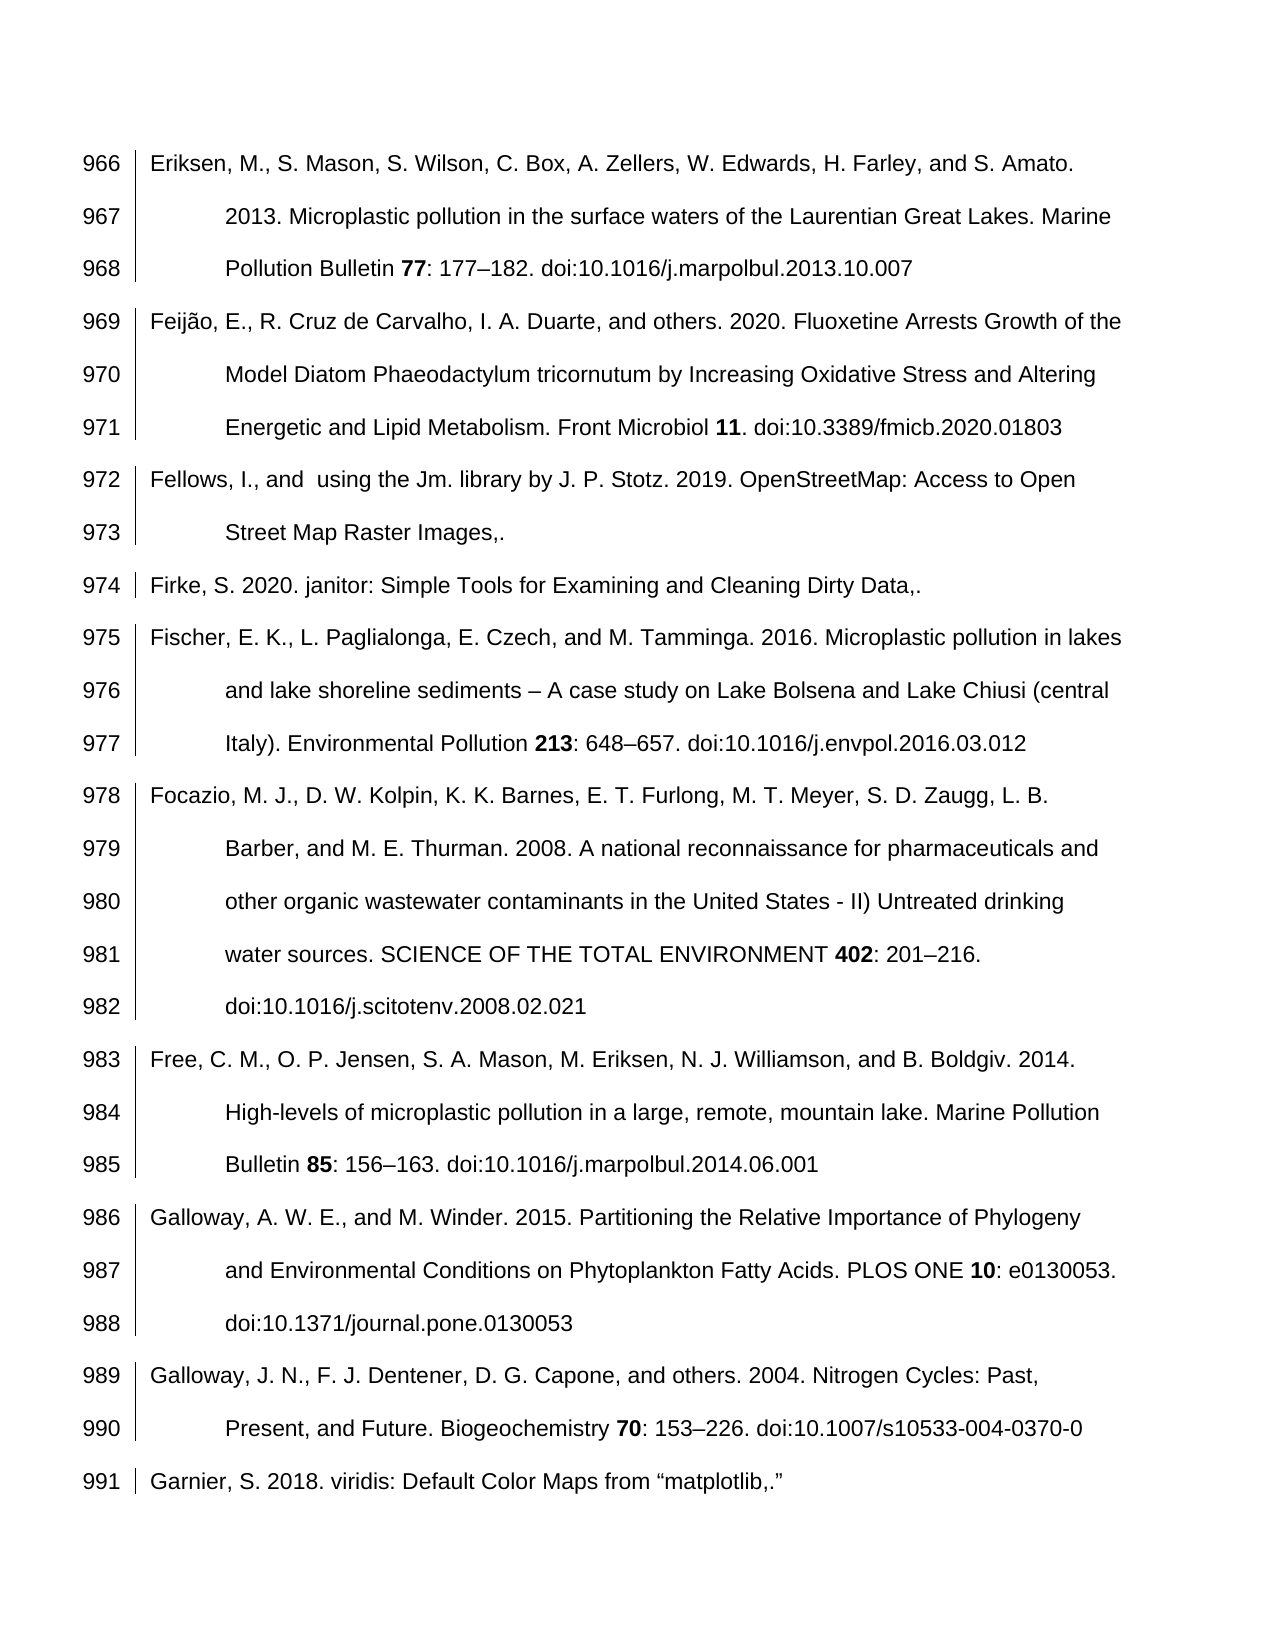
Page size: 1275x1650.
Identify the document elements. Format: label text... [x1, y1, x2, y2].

text Focazio, M. J., D. W. Kolpin, K. K. Barnes, E. T. Furlong, M. T. Meyer, S. D. Zaugg, L. B. Barber, and M. E. Thurman. 2008. A national reconnaissance for pharmaceuticals and other organic wastewater contaminants in the United States - II) Untreated drinking water sources. SCIENCE OF THE TOTAL ENVIRONMENT 402: 201–216. doi:10.1016/j.scitotenv.2008.02.021 [150, 782, 1125, 1020]
text Feijão, E., R. Cruz de Carvalho, I. A. Duarte, and others. 2020. Fluoxetine Arrests Growth of the Model Diatom Phaeodactylum tricornutum by Increasing Oxidative Stress and Altering Energetic and Lipid Metabolism. Front Microbiol 11. doi:10.3389/fmicb.2020.01803 [150, 308, 1125, 440]
text Eriksen, M., S. Mason, S. Wilson, C. Box, A. Zellers, W. Edwards, H. Farley, and S. Amato. 2013. Microplastic pollution in the surface waters of the Laurentian Great Lakes. Marine Pollution Bulletin 77: 177–182. doi:10.1016/j.marpolbul.2013.10.007 [150, 150, 1125, 282]
text Firke, S. 2020. janitor: Simple Tools for Examining and Cleaning Dirty Data,. [150, 572, 1125, 598]
text Garnier, S. 2018. viridis: Default Color Maps from “matplotlib,.” [150, 1468, 1125, 1494]
text Free, C. M., O. P. Jensen, S. A. Mason, M. Eriksen, N. J. Williamson, and B. Boldgiv. 2014. High-levels of microplastic pollution in a large, remote, mountain lake. Marine Pollution Bulletin 85: 156–163. doi:10.1016/j.marpolbul.2014.06.001 [150, 1046, 1125, 1178]
text Galloway, J. N., F. J. Dentener, D. G. Capone, and others. 2004. Nitrogen Cycles: Past, Present, and Future. Biogeochemistry 70: 153–226. doi:10.1007/s10533-004-0370-0 [150, 1362, 1125, 1441]
text Fischer, E. K., L. Paglialonga, E. Czech, and M. Tamminga. 2016. Microplastic pollution in lakes and lake shoreline sediments – A case study on Lake Bolsena and Lake Chiusi (central Italy). Environmental Pollution 213: 648–657. doi:10.1016/j.envpol.2016.03.012 [150, 624, 1125, 756]
text Fellows, I., and using the Jm. library by J. P. Stotz. 2019. OpenStreetMap: Access to Open Street Map Raster Images,. [150, 466, 1125, 545]
text Galloway, A. W. E., and M. Winder. 2015. Partitioning the Relative Importance of Phylogeny and Environmental Conditions on Phytoplankton Fatty Acids. PLOS ONE 10: e0130053. doi:10.1371/journal.pone.0130053 [150, 1204, 1125, 1336]
